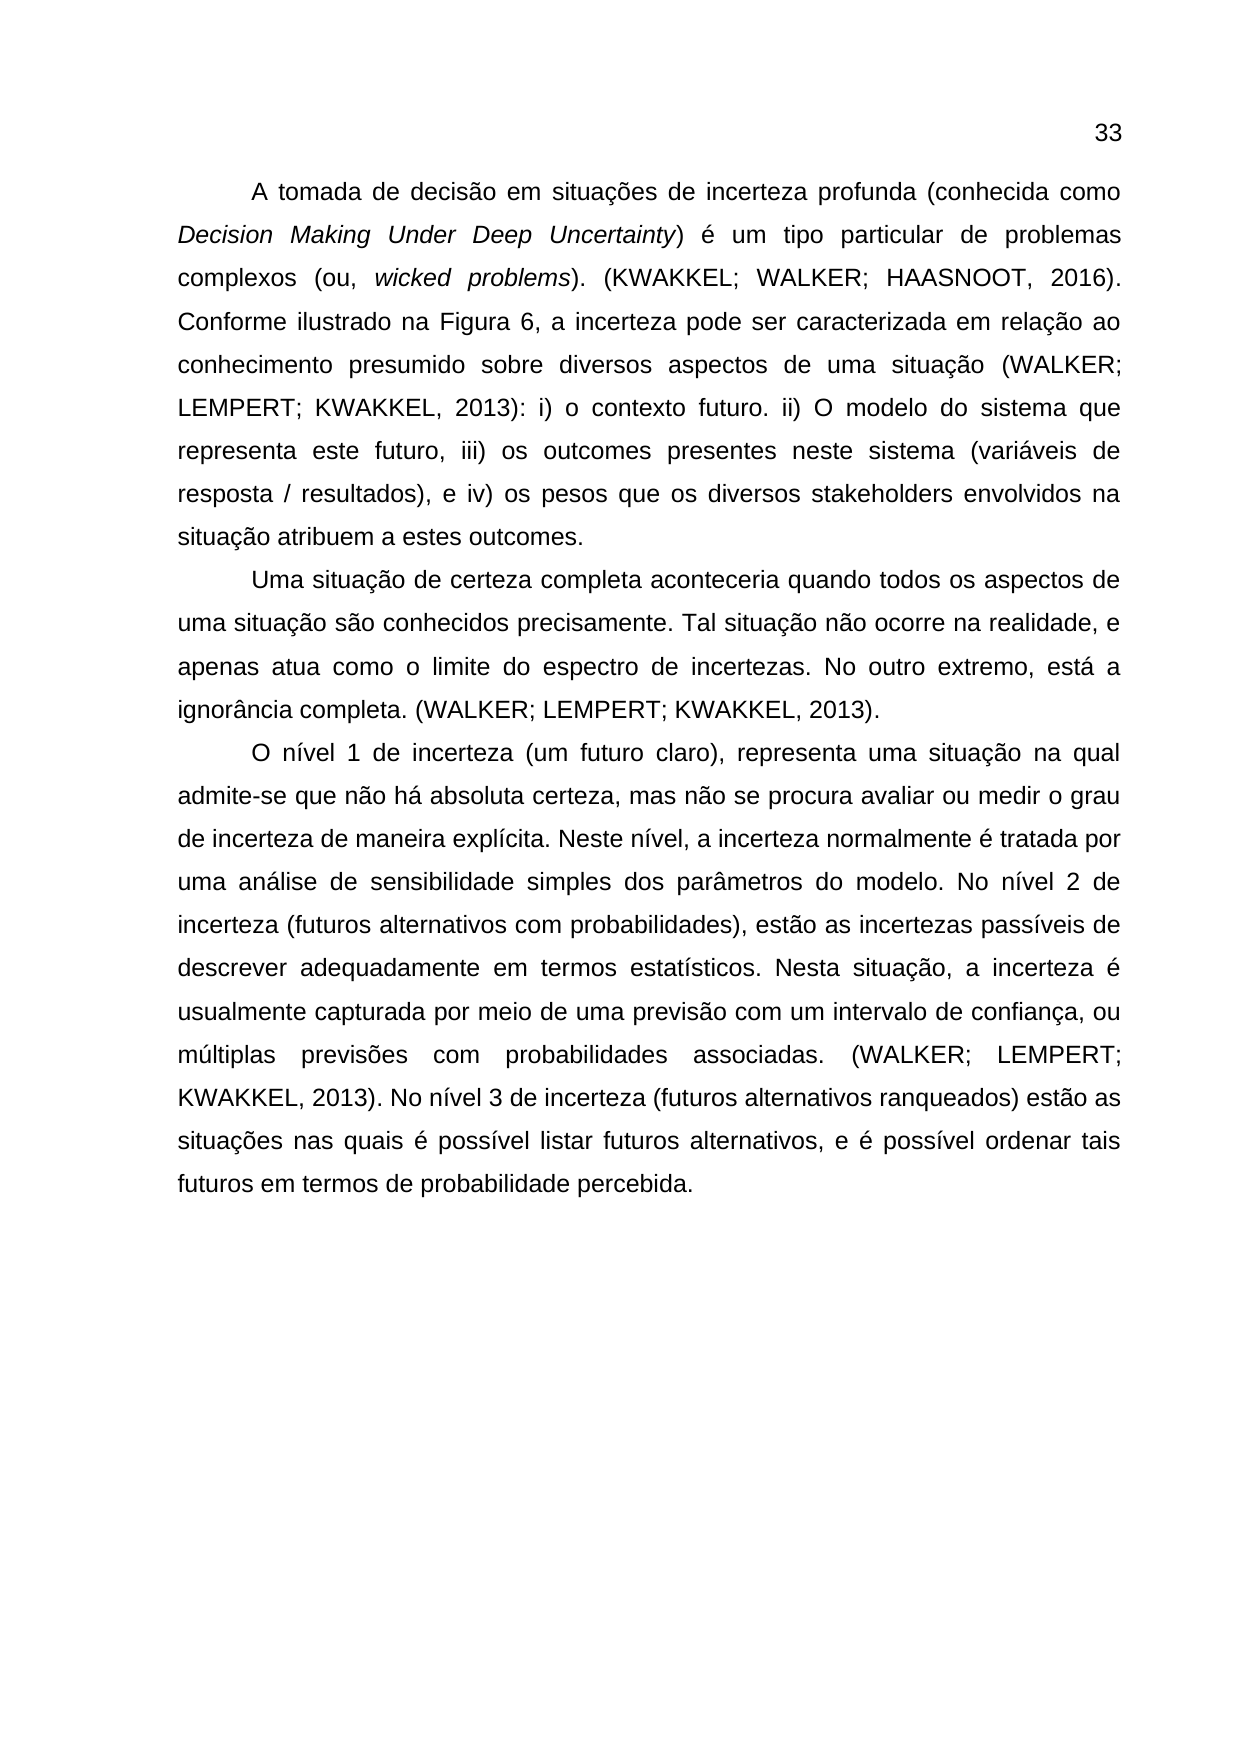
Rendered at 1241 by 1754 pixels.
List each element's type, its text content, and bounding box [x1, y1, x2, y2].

text A tomada de decisão em situações de incerteza profunda (conhecida como Decision Making Under Deep Uncertainty) é um tipo particular de problemas complexos (ou, wicked problems). (KWAKKEL; WALKER; HAASNOOT, 2016). Conforme ilustrado na Figura 6, a incerteza pode ser caracterizada em relação ao conhecimento presumido sobre diversos aspectos de uma situação (WALKER; LEMPERT; KWAKKEL, 2013): i) o contexto futuro. ii) O modelo do sistema que representa este futuro, iii) os outcomes presentes neste sistema (variáveis de resposta / resultados), e iv) os pesos que os diversos stakeholders envolvidos na situação atribuem a estes outcomes. [177, 177, 1122, 551]
text Uma situação de certeza completa aconteceria quando todos os aspectos de uma situação são conhecidos precisamente. Tal situação não ocorre na realidade, e apenas atua como o limite do espectro de incertezas. No outro extremo, está a ignorância completa. (WALKER; LEMPERT; KWAKKEL, 2013). [177, 565, 1122, 723]
text O nível 1 de incerteza (um futuro claro), representa uma situação na qual admite-se que não há absoluta certeza, mas não se procura avaliar ou medir o grau de incerteza de maneira explícita. Neste nível, a incerteza normalmente é tratada por uma análise de sensibilidade simples dos parâmetros do modelo. No nível 2 de incerteza (futuros alternativos com probabilidades), estão as incertezas passíveis de descrever adequadamente em termos estatísticos. Nesta situação, a incerteza é usualmente capturada por meio de uma previsão com um intervalo de confiança, ou múltiplas previsões com probabilidades associadas. (WALKER; LEMPERT; KWAKKEL, 2013). No nível 3 de incerteza (futuros alternativos ranqueados) estão as situações nas quais é possível listar futuros alternativos, e é possível ordenar tais futuros em termos de probabilidade percebida. [177, 738, 1122, 1198]
